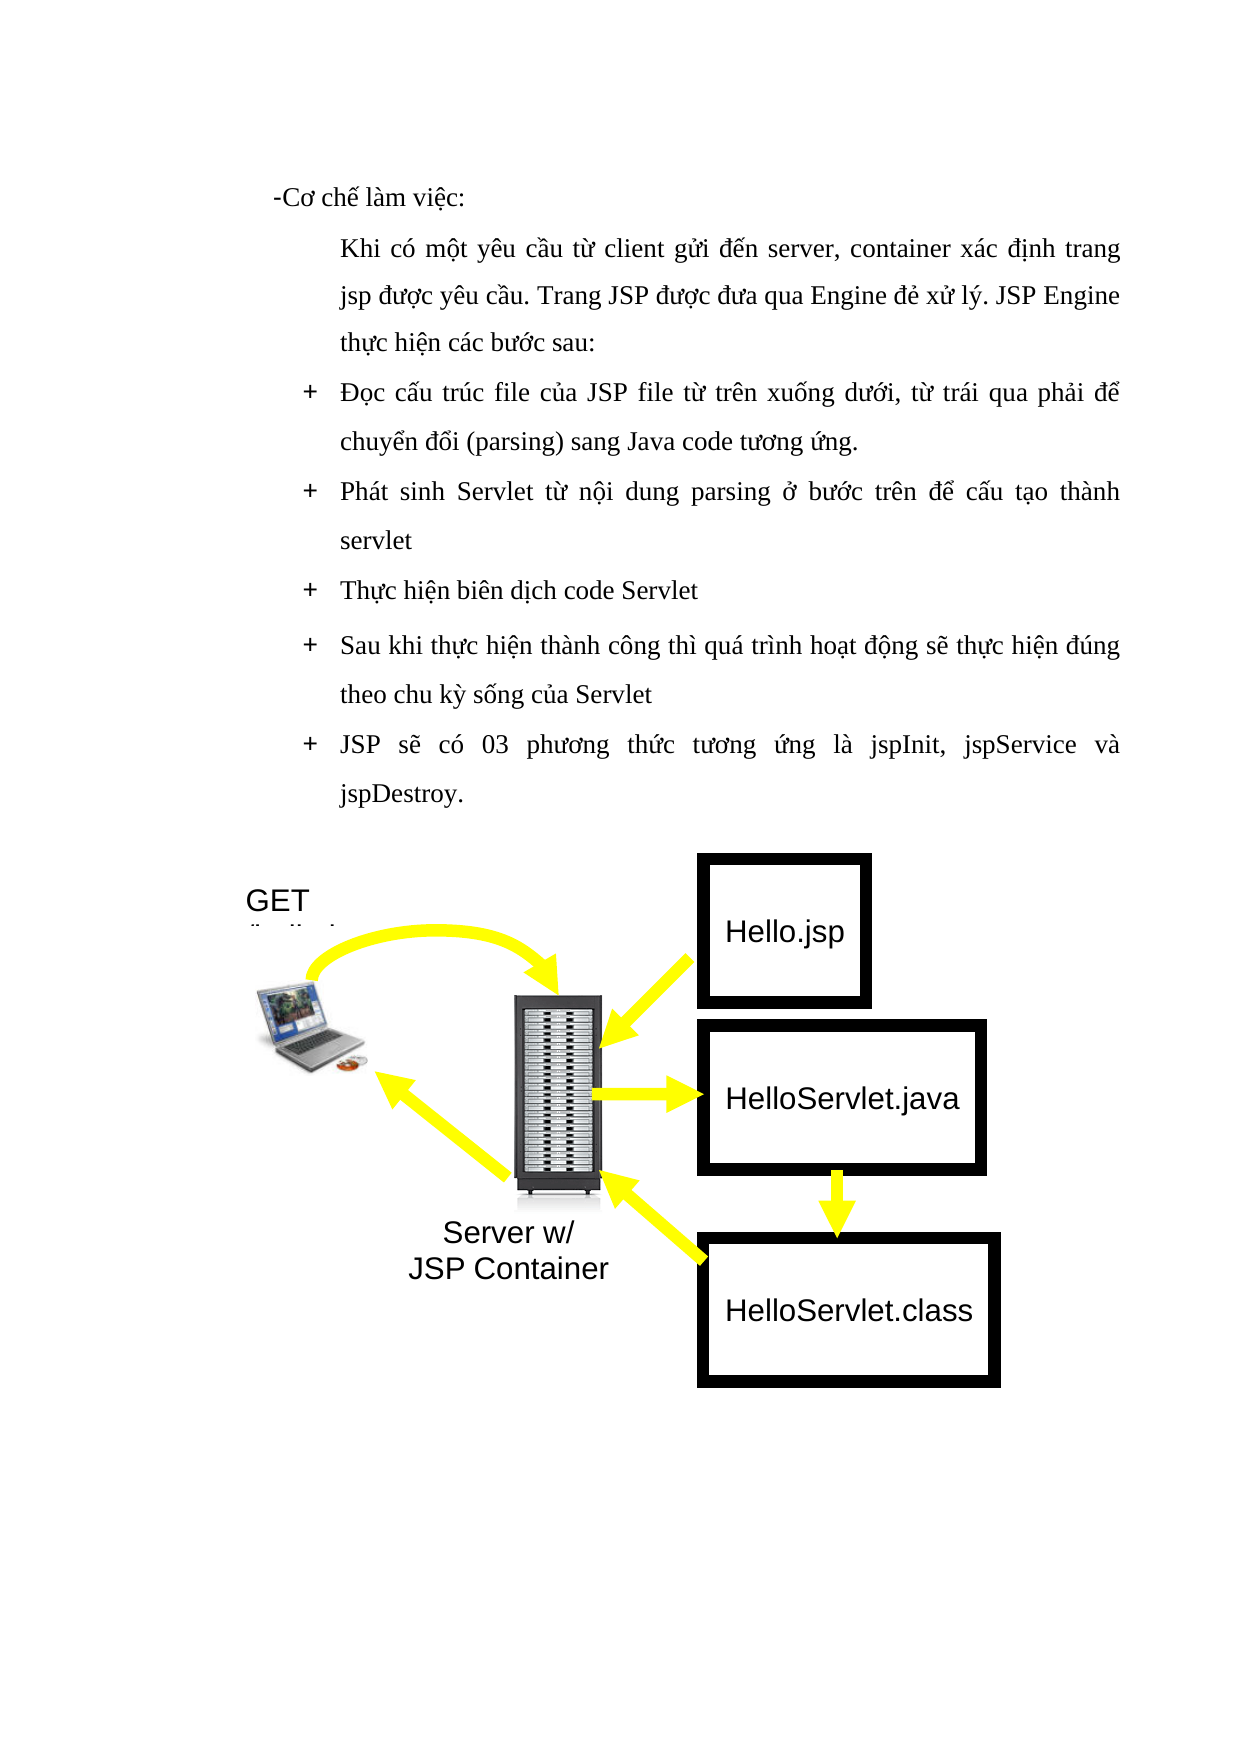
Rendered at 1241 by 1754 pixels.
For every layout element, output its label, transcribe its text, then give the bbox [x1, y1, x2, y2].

list Khi có một yêu cầu từ client gửi đến server, container xác định trang jsp được yêu cầu. Trang JSP được đưa qua Engine đẻ xử lý. JSP Engine thực hiện các bước sau: [340, 232, 1122, 357]
list Phát sinh Servlet từ nội dung parsing ở bước trên để cấu tạo thành servlet [302, 471, 1122, 555]
list Cơ chế làm việc: [273, 177, 1122, 214]
list Đọc cấu trúc file của JSP file từ trên xuống dưới, từ trái qua phải để chuyển đổi (parsing) sang Java code tương ứng. [302, 372, 1122, 456]
list Thực hiện biên dịch code Servlet [302, 570, 1122, 607]
picture [514, 995, 603, 1214]
list Sau khi thực hiện thành công thì quá trình hoạt động sẽ thực hiện đúng theo chu kỳ sống của Servlet [302, 626, 1122, 709]
list JSP sẽ có 03 phương thức tương ứng là jspInit, jspService và jspDestroy. [302, 725, 1122, 808]
picture [255, 980, 368, 1076]
